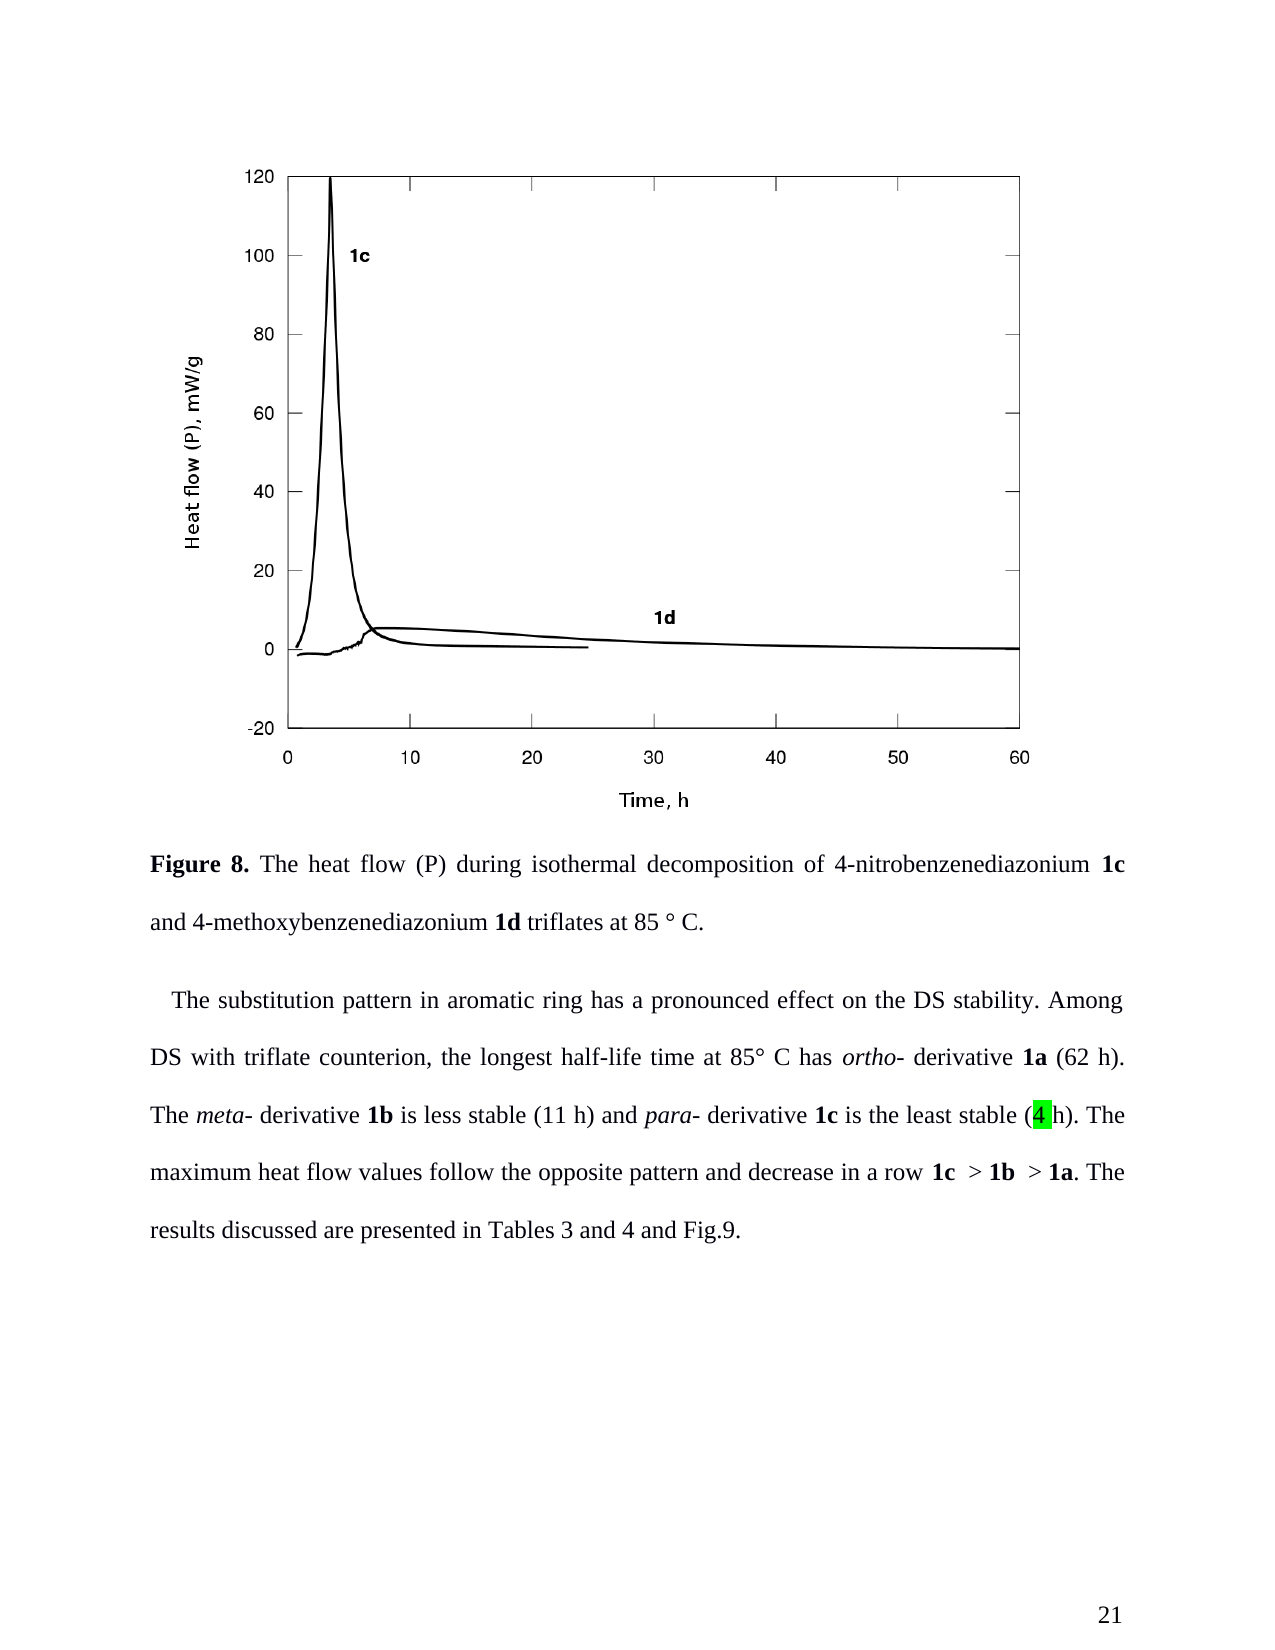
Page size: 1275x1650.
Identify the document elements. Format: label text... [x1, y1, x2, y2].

picture [171, 150, 1060, 821]
text Figure 8. The heat flow (P) during isothermal decomposition of 4-nitrobenzenediazonium 1c and 4-methoxybenzenediazonium 1d triflates at 85 ° C. [150, 849, 1125, 935]
text The substitution pattern in aromatic ring has a pronounced effect on the DS stability. Among DS with triflate counterion, the longest half-life time at 85° C has ortho- derivative 1a (62 h). The meta- derivative 1b is less stable (11 h) and para- derivative 1c is the least stable (4 h). The maximum heat flow values follow the opposite pattern and decrease in a row 1c > 1b > 1a. The results discussed are presented in Tables 3 and 4 and Fig.9. [150, 985, 1125, 1244]
